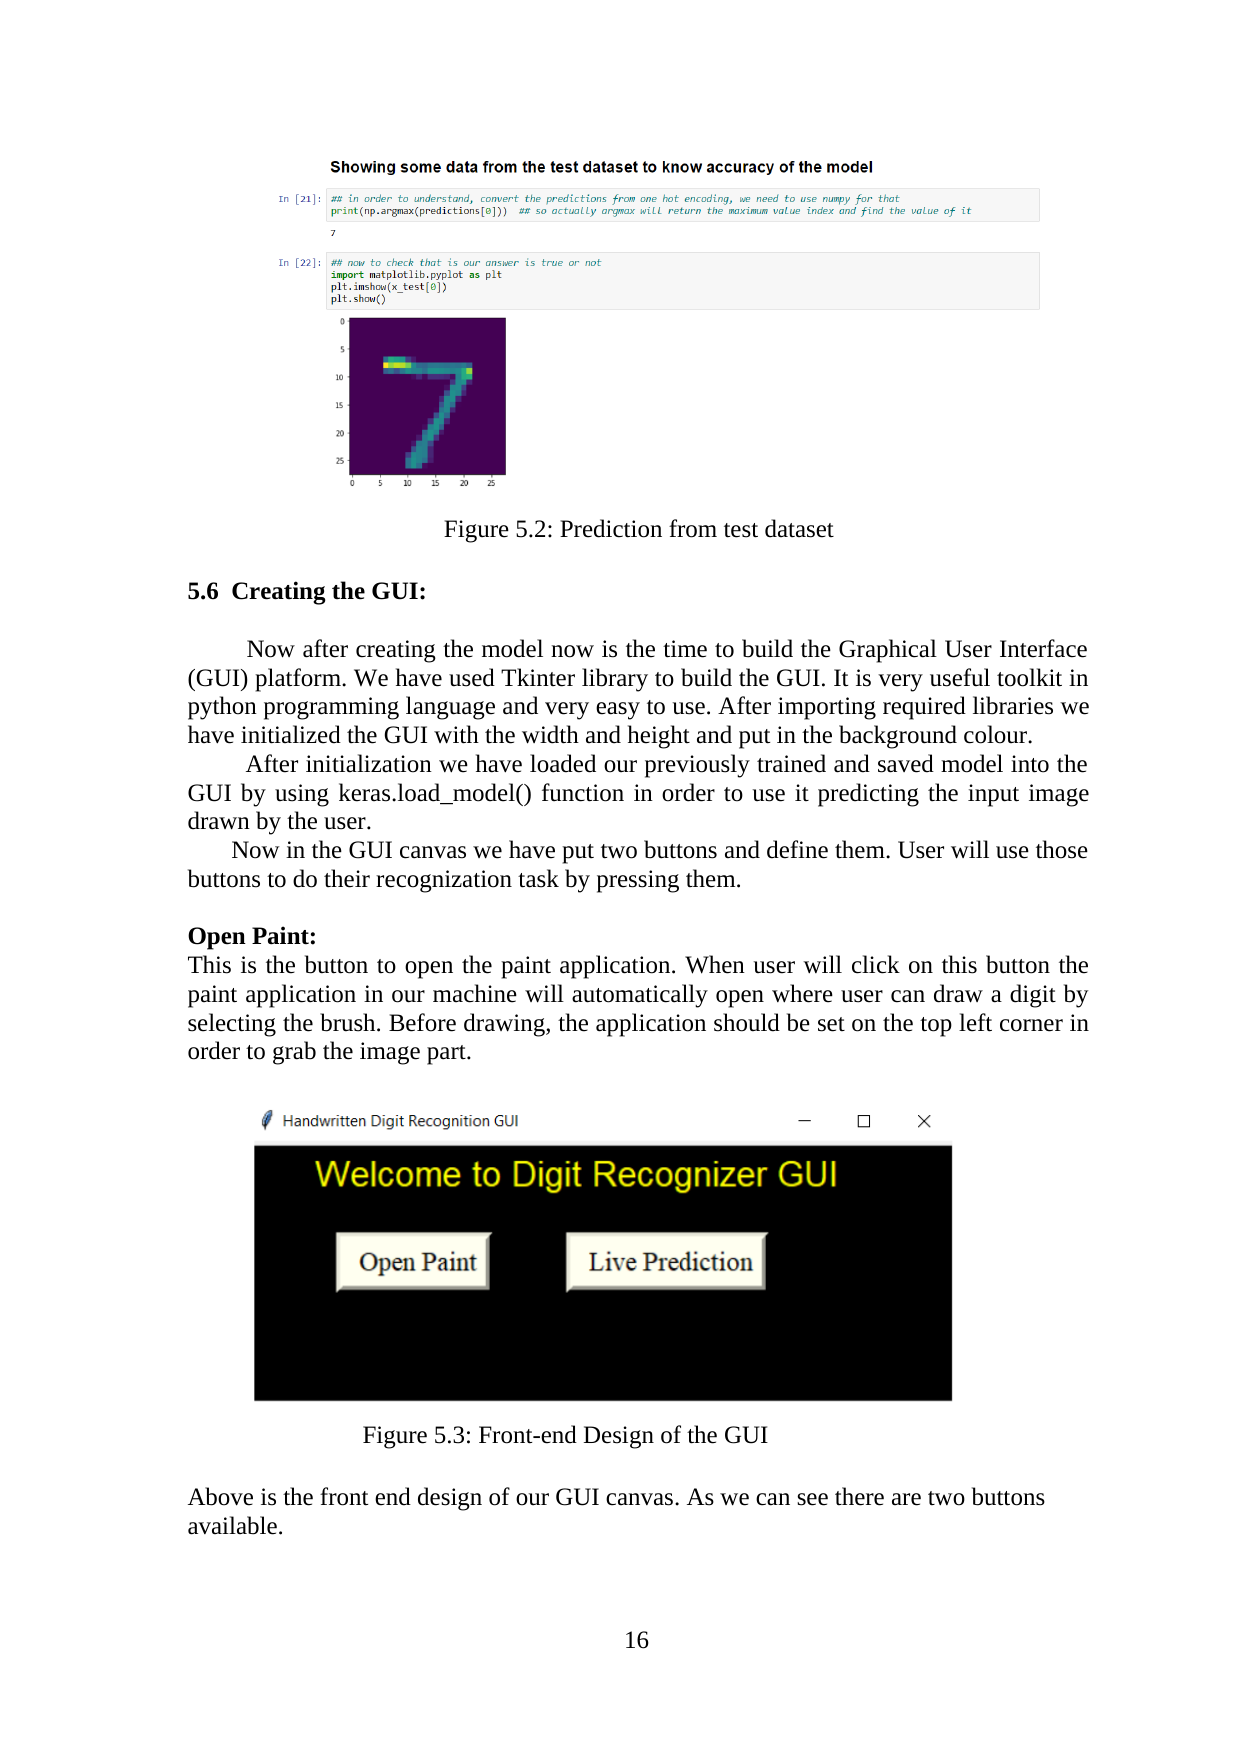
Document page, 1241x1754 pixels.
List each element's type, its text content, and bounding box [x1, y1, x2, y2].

text This is the button to open the paint application. When user will click on this button the paint application in our machine will automatically open where user can draw a digit by selecting the brush. Before drawing, the application should be set on the top left corner in order to grab the image part. [187, 950, 1090, 1065]
text Now after creating the model now is the time to build the Graphical User Interface (GUI) platform. We have used Tkinter library to build the GUI. It is very useful toolkit in python programming language and very easy to use. After importing required libraries we have initialized the GUI with the width and height and put in the background colour. [187, 634, 1090, 749]
picture [254, 1107, 953, 1402]
text Open Paint: [187, 921, 1090, 950]
text Above is the front end design of our GUI canvas. As we can see there are two buttons available. [187, 1482, 1090, 1539]
text 5.6 Creating the GUI: [187, 576, 1090, 605]
text Now in the GUI canvas we have put two buttons and define them. User will use those buttons to do their recognization task by pressing them. [187, 835, 1090, 893]
text Figure 5.2: Prediction from test dataset [187, 514, 1090, 543]
text After initialization we have loaded our previously trained and saved model into the GUI by using keras.load_model() function in order to use it predicting the input image drawn by the user. [187, 749, 1090, 835]
text Figure 5.3: Front-end Design of the GUI [187, 1420, 1090, 1448]
picture [243, 150, 1043, 494]
